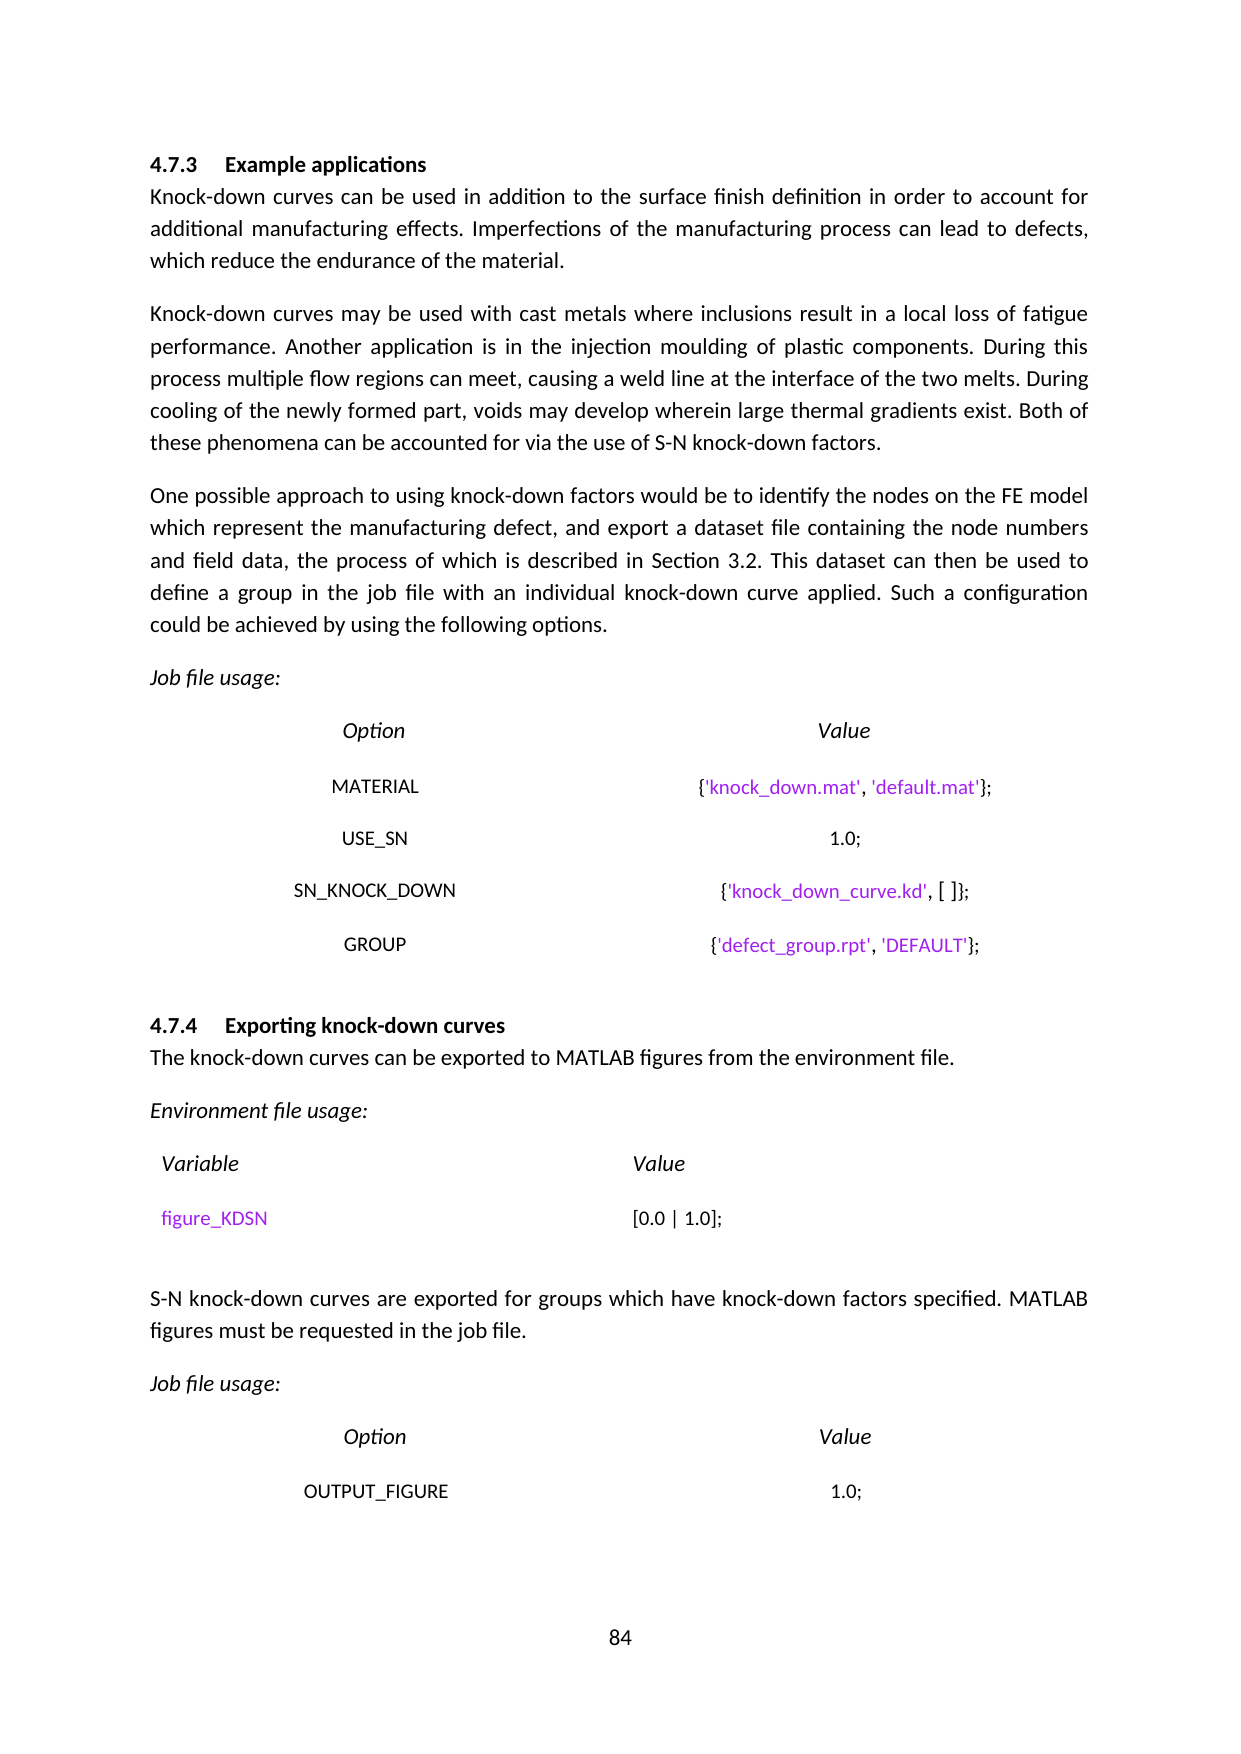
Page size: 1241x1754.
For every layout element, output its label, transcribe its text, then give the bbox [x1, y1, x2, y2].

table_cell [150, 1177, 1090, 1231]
text The knock-down curves can be exported to MATLAB figures from the environment file. [150, 1043, 1090, 1071]
text Environment file usage: [150, 1096, 1090, 1124]
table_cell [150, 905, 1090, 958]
text Job file usage: [150, 1369, 1090, 1397]
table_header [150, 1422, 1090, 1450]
text Job file usage: [150, 663, 1090, 691]
text S-N knock-down curves are exported for groups which have knock-down factors specified. MATLAB figures must be requested in the job file. [150, 1284, 1090, 1344]
subtitle 4.7.3 Example applications [150, 150, 1090, 178]
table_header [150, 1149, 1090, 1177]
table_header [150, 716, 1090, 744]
text Knock-down curves may be used with cast metals where inclusions result in a local loss of fatigue performance. Another application is in the injection moulding of plastic components. During this process multiple flow regions can meet, causing a weld line at the interface of the two melts. During cooling of the newly formed part, voids may develop wherein large thermal gradients exist. Both of these phenomena can be accounted for via the use of S-N knock-down factors. [150, 299, 1090, 456]
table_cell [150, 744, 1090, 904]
subtitle 4.7.4 Exporting knock-down curves [150, 1011, 1090, 1039]
text One possible approach to using knock-down factors would be to identify the nodes on the FE model which represent the manufacturing defect, and export a dataset file containing the node numbers and field data, the process of which is described in Section 3.2. This dataset can then be used to define a group in the job file with an individual knock-down curve applied. Such a configuration could be achieved by using the following options. [150, 481, 1090, 638]
text Knock-down curves can be used in addition to the surface finish definition in order to account for additional manufacturing effects. Imperfections of the manufacturing process can lead to defects, which reduce the endurance of the material. [150, 182, 1090, 274]
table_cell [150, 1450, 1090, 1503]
